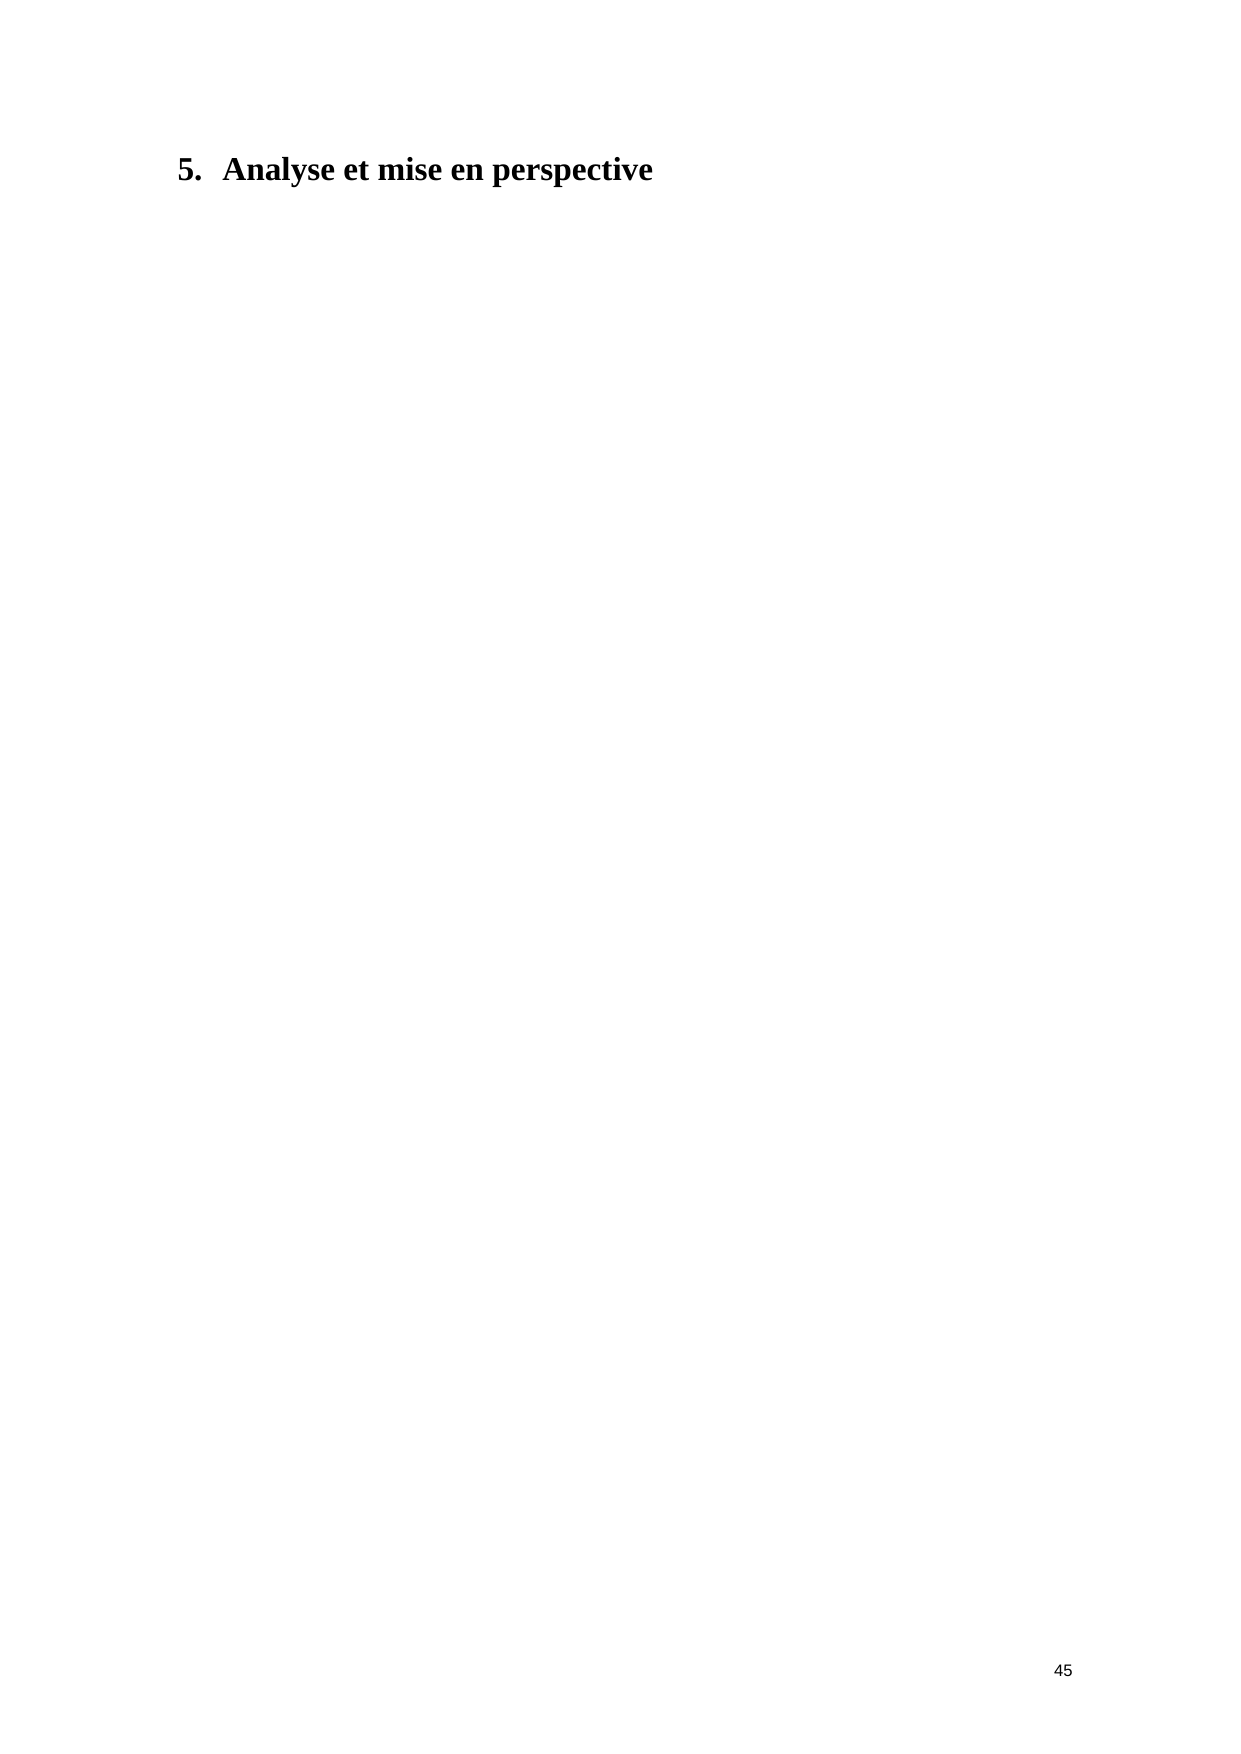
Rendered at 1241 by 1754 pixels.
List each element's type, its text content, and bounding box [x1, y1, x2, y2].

subtitle Analyse et mise en perspective [177, 149, 1122, 188]
